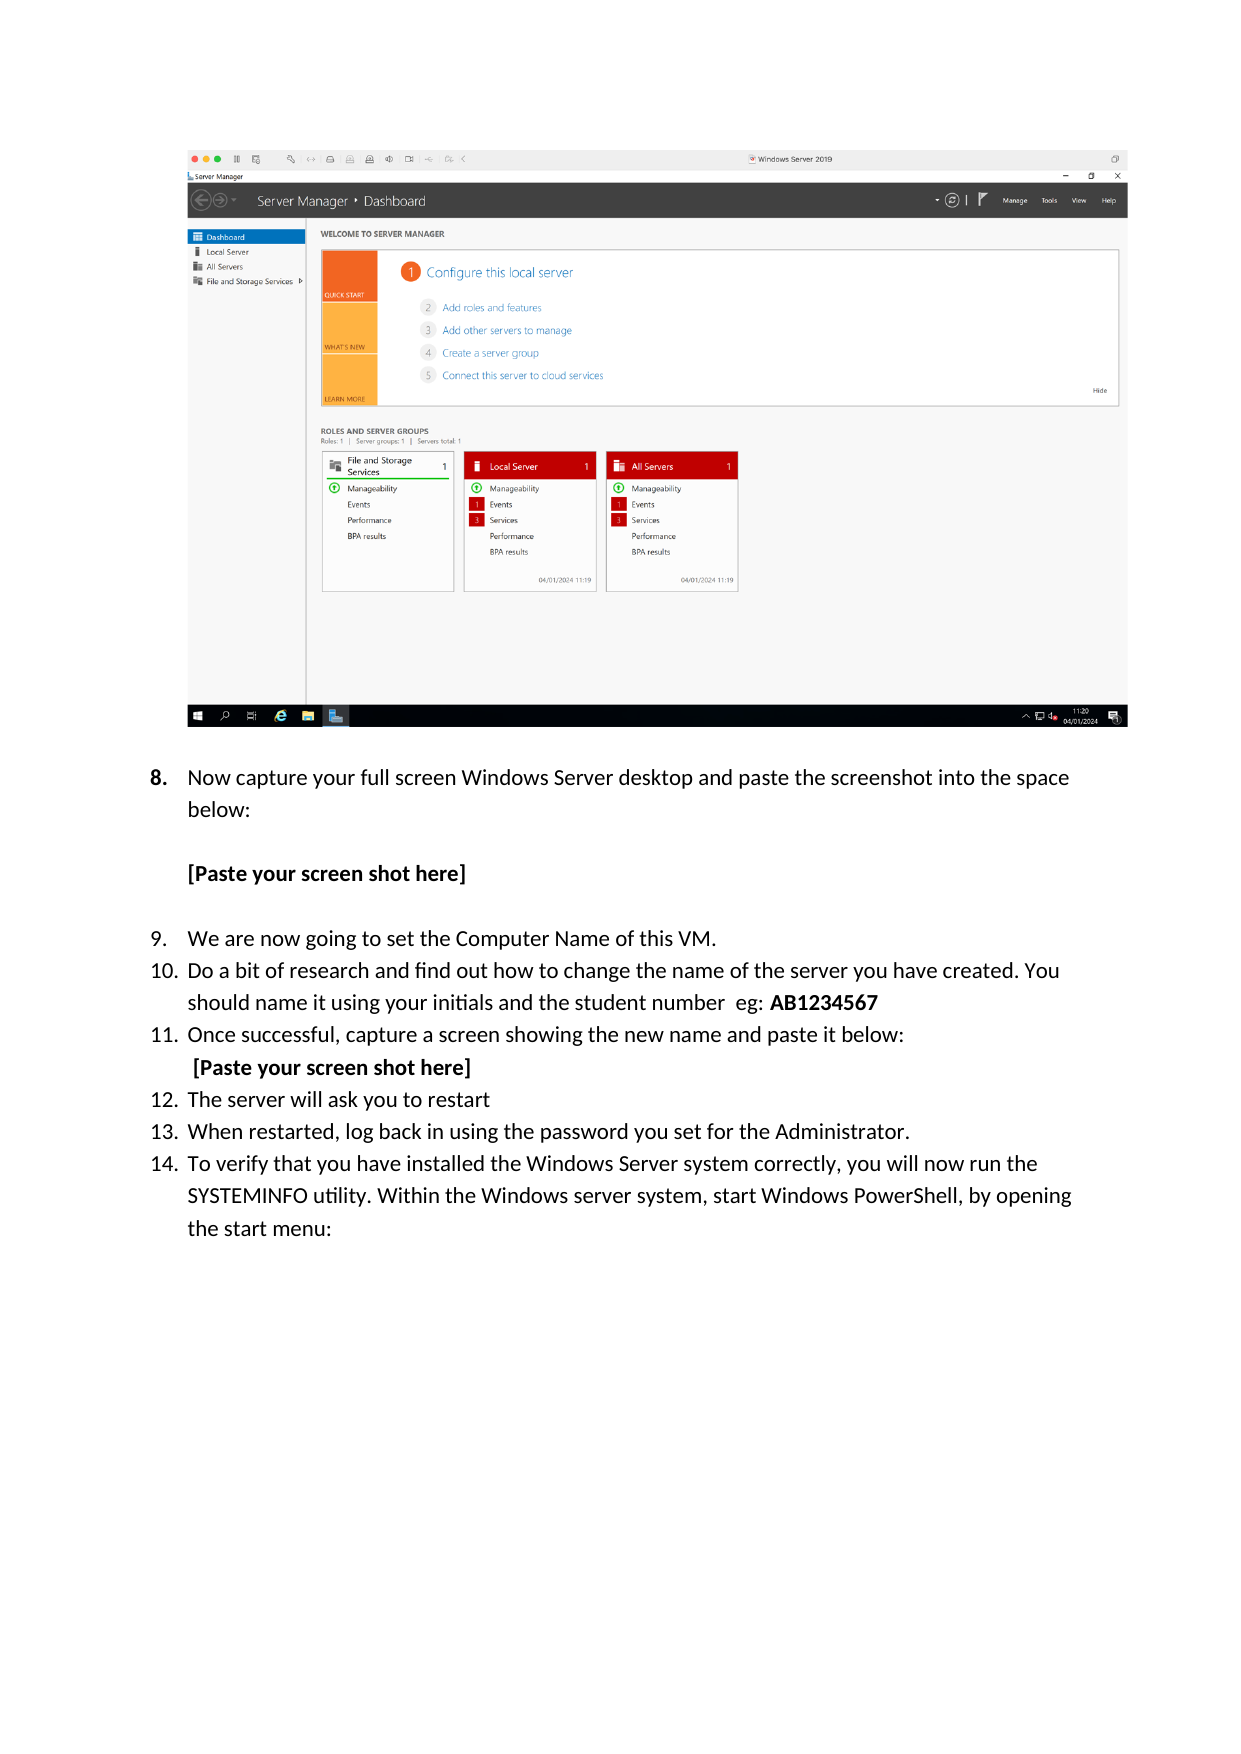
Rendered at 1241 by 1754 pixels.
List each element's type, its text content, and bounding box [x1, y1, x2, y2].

list To verify that you have installed the Windows Server system correctly, you will now run the SYSTEMINFO utility. Within the Windows server system, start Windows PowerShell, by opening the start menu: [150, 1149, 1090, 1242]
list The server will ask you to restart [150, 1085, 1090, 1113]
list We are now going to set the Computer Name of this VM. [150, 924, 1090, 952]
list [Paste your screen shot here] [187, 1053, 1090, 1081]
picture [187, 150, 1128, 727]
list When restarted, log back in using the password you set for the Administrator. [150, 1117, 1090, 1145]
list Once successful, capture a screen showing the new name and paste it below: [150, 1021, 1090, 1048]
list Now capture your full screen Windows Server desktop and paste the screenshot into the space below: [Paste your screen shot here] [150, 763, 1090, 888]
list Do a bit of research and find out how to change the name of the server you have created. You should name it using your initials and the student number eg: AB1234567 [150, 956, 1090, 1016]
